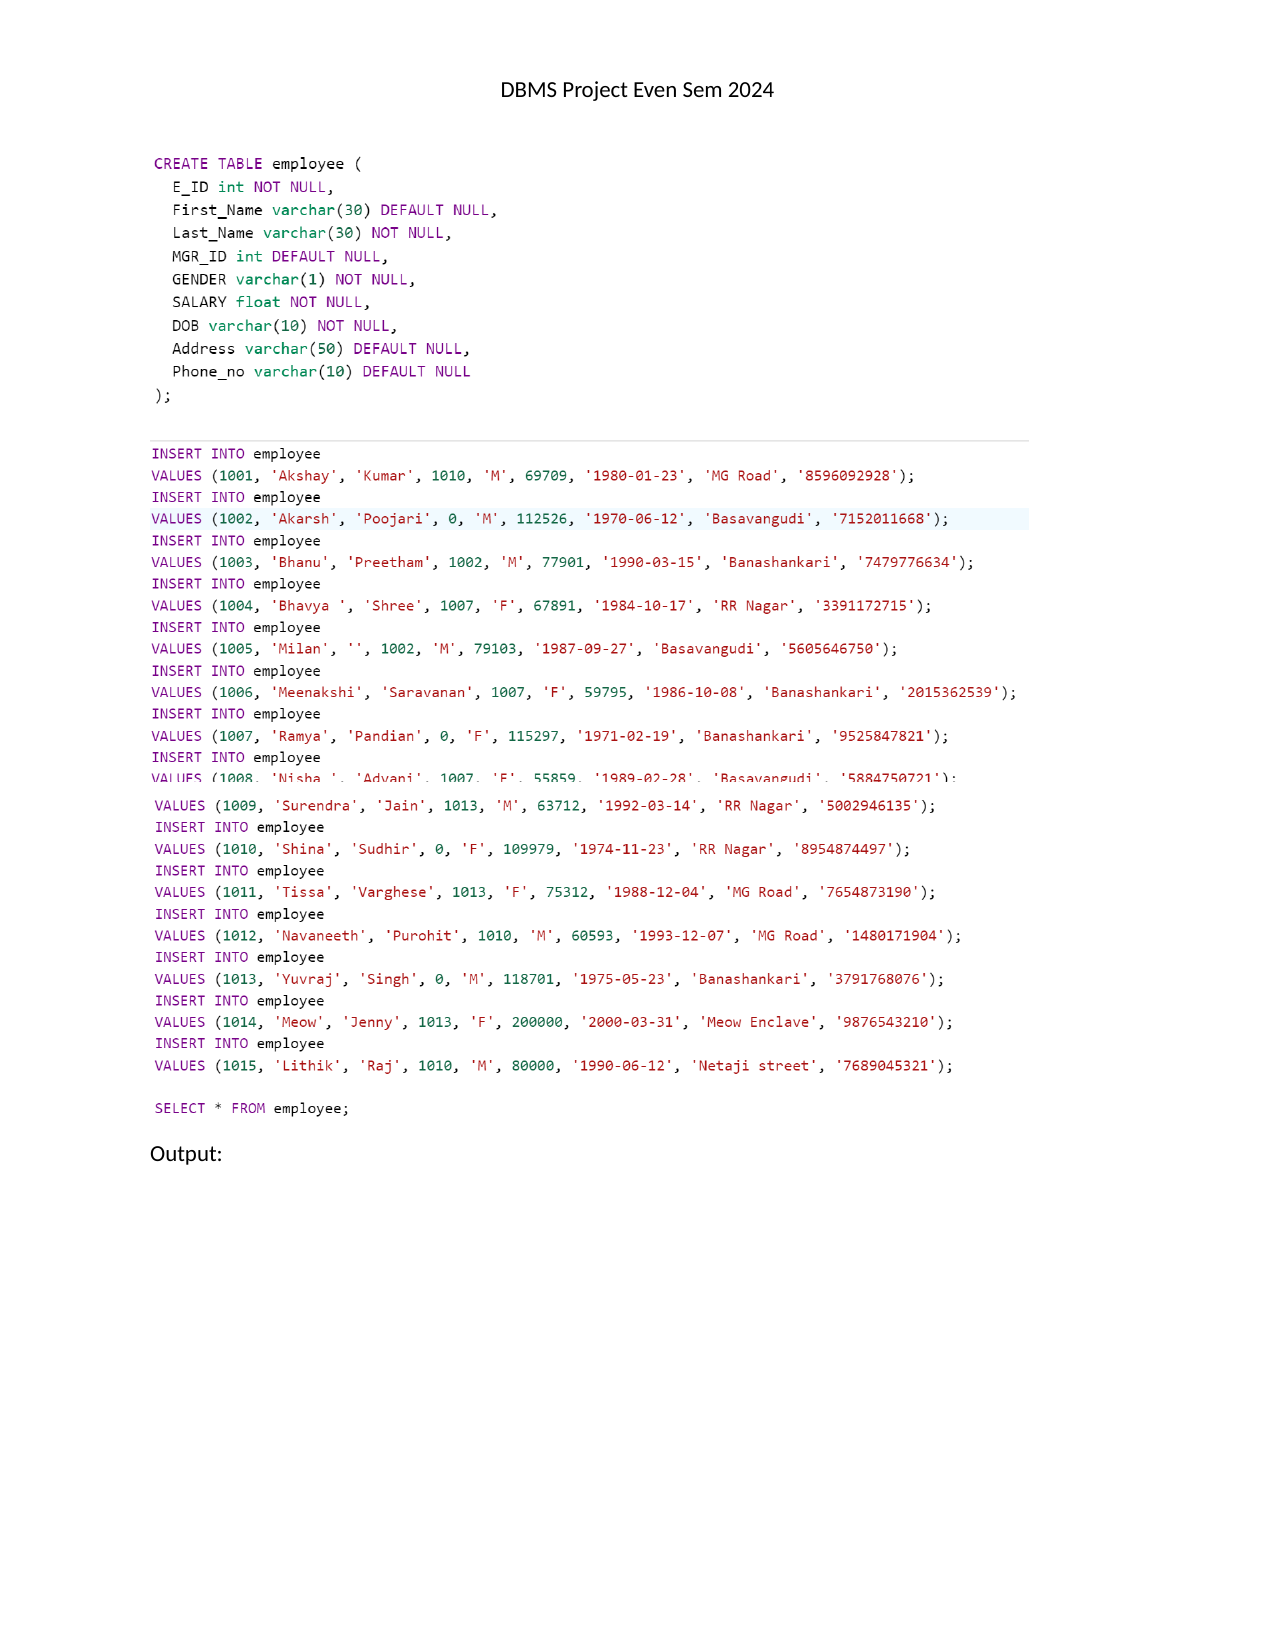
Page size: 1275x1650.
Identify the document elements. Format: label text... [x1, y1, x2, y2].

picture [150, 440, 1029, 782]
picture [150, 150, 546, 422]
picture [150, 800, 1023, 1121]
text Output: [150, 1139, 1125, 1168]
